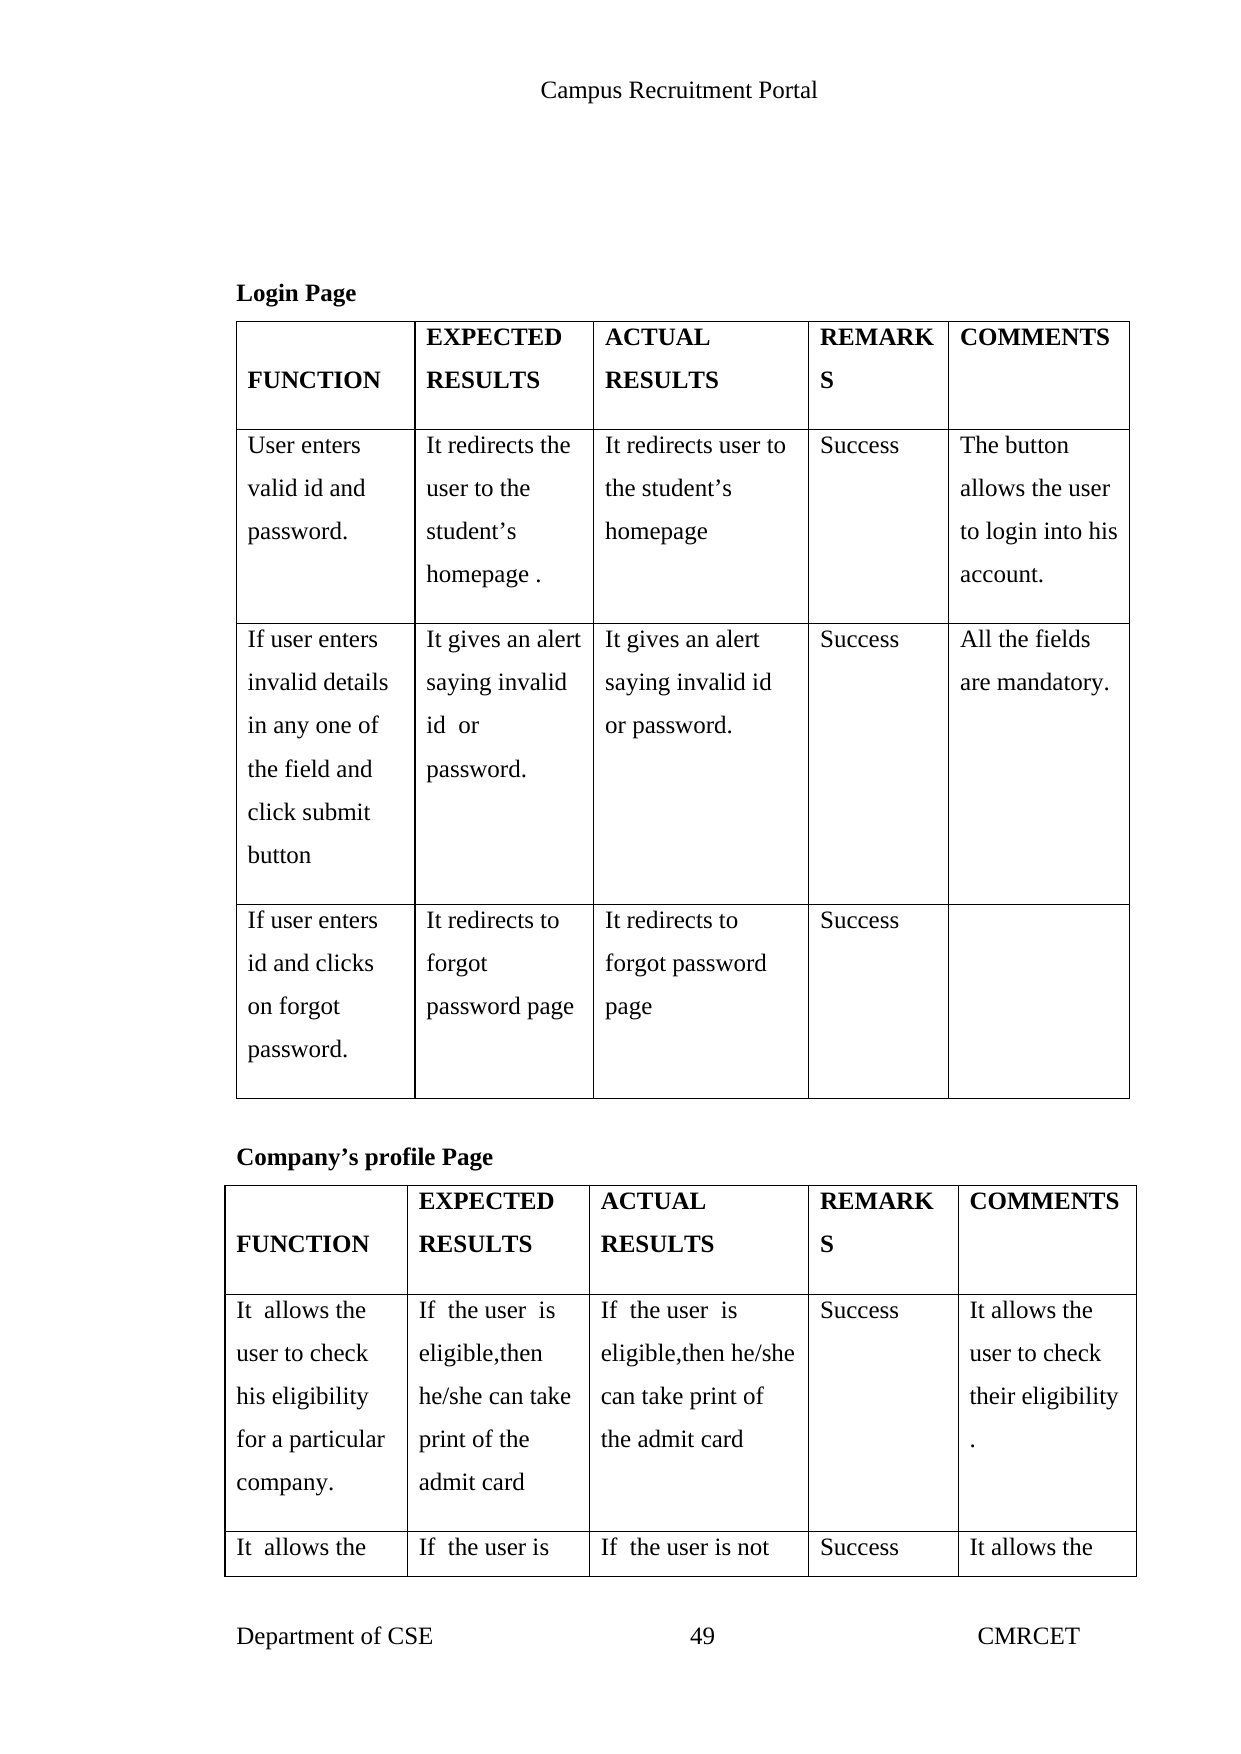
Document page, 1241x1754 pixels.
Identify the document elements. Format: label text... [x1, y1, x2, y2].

table_header FUNCTION [237, 322, 414, 429]
table_header COMMENTS [959, 1186, 1136, 1294]
table_header EXPECTED RESULTS [408, 1186, 589, 1294]
table_cell The button allows the user to login into his account. [949, 430, 1129, 623]
table_cell Success [809, 1532, 958, 1576]
table_cell [949, 905, 1129, 1098]
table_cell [959, 1532, 1136, 1576]
table_cell It allows the user to check his eligibility for a particular company. [226, 1295, 407, 1531]
table_cell If user enters invalid details in any one of the field and click submit button [237, 624, 414, 904]
table_header ACTUAL RESULTS [594, 322, 808, 429]
table_header FUNCTION [226, 1186, 407, 1294]
table_cell If the user is eligible,then he/she can take print of the admit card [590, 1295, 808, 1531]
table_cell Success [809, 624, 948, 904]
table_cell It redirects to forgot password page [594, 905, 808, 1098]
table_cell It redirects to forgot password page [416, 905, 593, 1098]
table_cell Success [809, 905, 948, 1098]
table_cell Success [809, 430, 948, 623]
table_header REMARKS [809, 322, 948, 429]
table_cell It gives an alert saying invalid id or password. [594, 624, 808, 904]
table_cell All the fields are mandatory. [949, 624, 1129, 904]
table_cell It allows the user to check their eligibility . [959, 1295, 1136, 1531]
table_header COMMENTS [949, 322, 1129, 429]
table_cell It gives an alert saying invalid id or password. [416, 624, 593, 904]
table_cell It redirects user to the student’s homepage [594, 430, 808, 623]
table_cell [590, 1532, 808, 1576]
table_header EXPECTED RESULTS [416, 322, 593, 429]
text Login Page [236, 278, 1122, 307]
table_cell If user enters id and clicks on forgot password. [237, 905, 414, 1098]
table_cell If the user is eligible,then he/she can take print of the admit card [408, 1295, 589, 1531]
text Company’s profile Page [236, 1142, 1122, 1171]
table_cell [408, 1532, 589, 1576]
table_cell Success [809, 1295, 958, 1531]
table_cell User enters valid id and password. [237, 430, 414, 623]
table_cell It redirects the user to the student’s homepage . [416, 430, 593, 623]
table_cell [226, 1532, 407, 1576]
table_header ACTUAL RESULTS [590, 1186, 808, 1294]
table_header REMARKS [809, 1186, 958, 1294]
